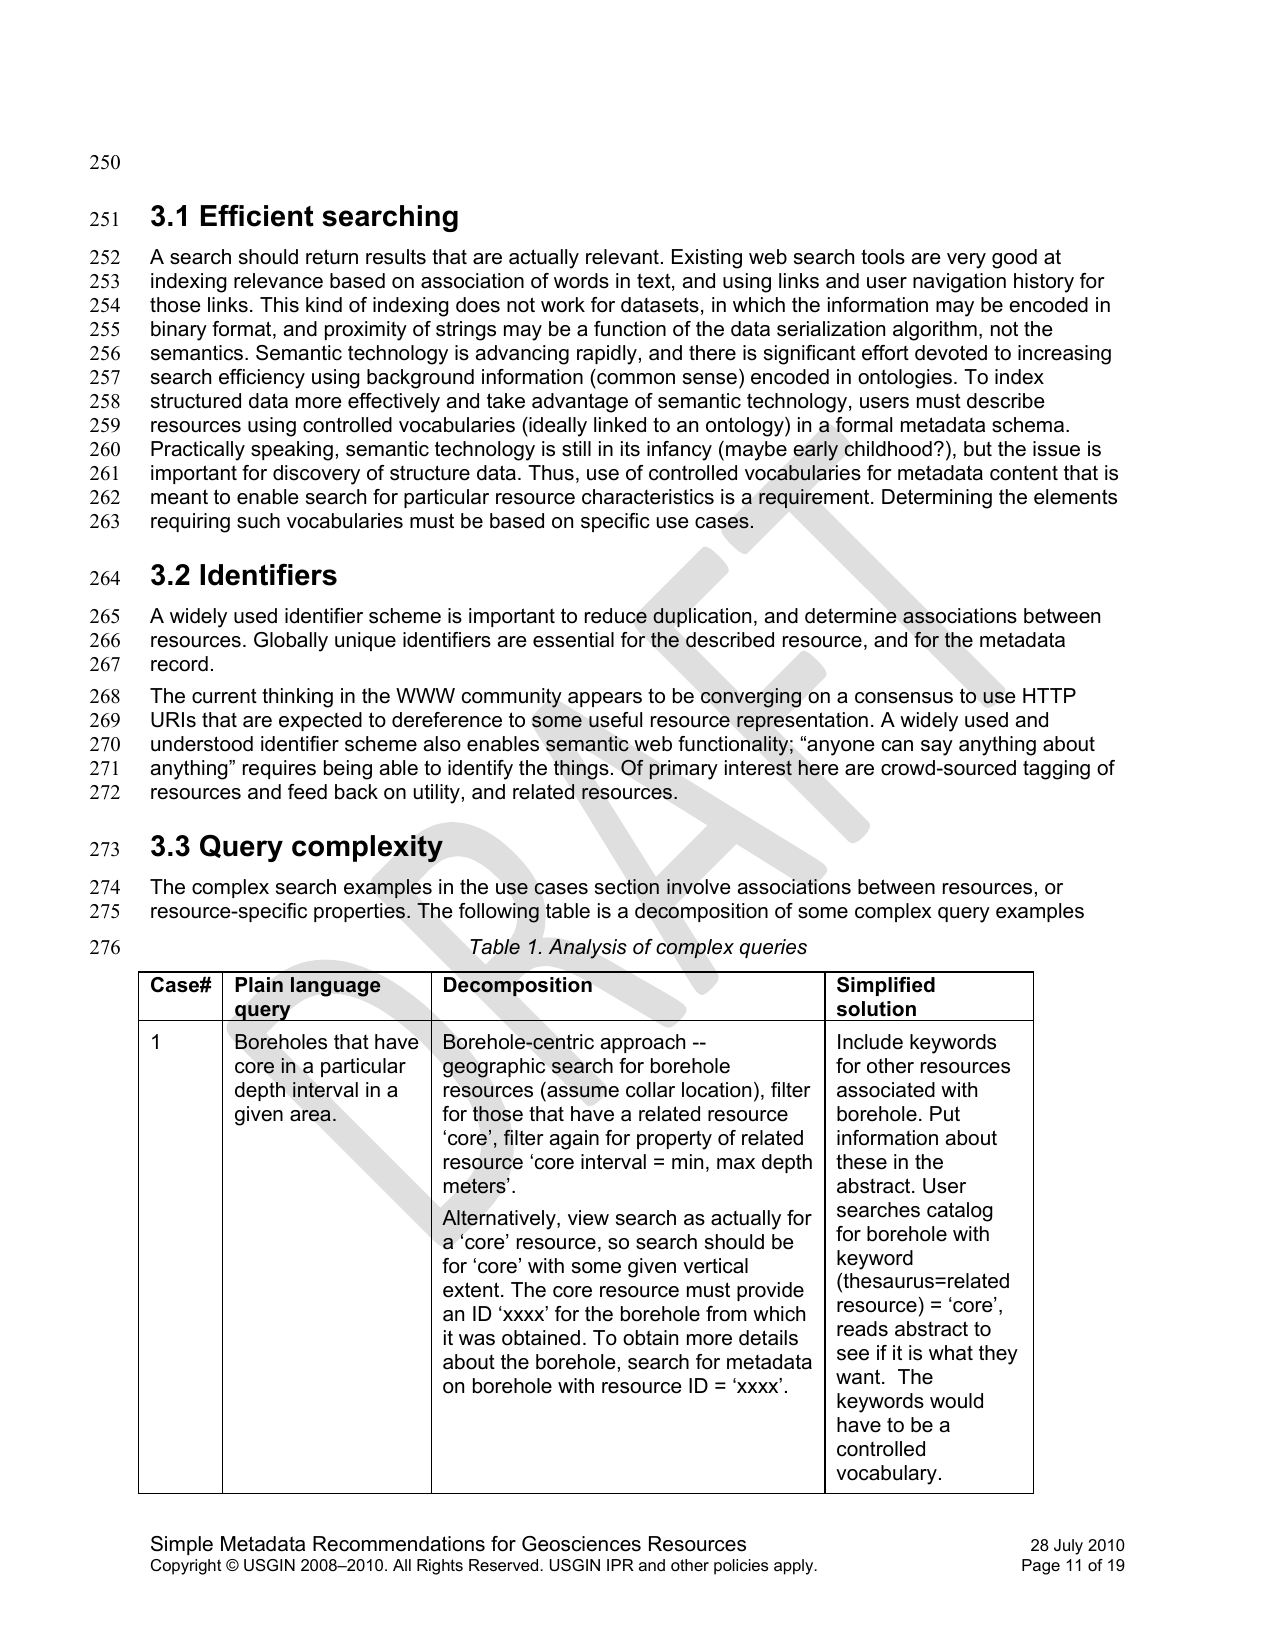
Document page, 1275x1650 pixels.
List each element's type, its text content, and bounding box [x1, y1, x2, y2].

subtitle Query complexity [150, 828, 1125, 862]
table_header Decomposition [432, 973, 824, 1020]
table_header Case# [139, 973, 222, 1020]
table_cell Borehole-centric approach -- geographic search for borehole resources (assume collar location), filter for those that have a related resource ‘core’, filter again for property of related resource ‘core interval = min, max depth meters’. Alternatively, view search as actually for a ‘core’ resource, so search should be for ‘core’ with some given vertical extent. The core resource must provide an ID ‘xxxx’ for the borehole from which it was obtained. To obtain more details about the borehole, search for metadata on borehole with resource ID = ‘xxxx’. [432, 1021, 824, 1493]
text The current thinking in the WWW community appears to be converging on a consensus to use HTTP URIs that are expected to dereference to some useful resource representation. A widely used and understood identifier scheme also enables semantic web functionality; “anyone can say anything about anything” requires being able to identify the things. Of primary interest here are crowd-sourced tagging of resources and feed back on utility, and related resources. [150, 684, 1125, 803]
text The complex search examples in the use cases section involve associations between resources, or resource-specific properties. The following table is a decomposition of some complex query examples [150, 874, 1125, 922]
table_header Plain language query [223, 973, 431, 1020]
subtitle Efficient searching [150, 199, 1125, 232]
table_cell Boreholes that have core in a particular depth interval in a given area. [223, 1021, 431, 1493]
subtitle Identifiers [150, 557, 1125, 591]
text A search should return results that are actually relevant. Existing web search tools are very good at indexing relevance based on association of words in text, and using links and user navigation history for those links. This kind of indexing does not work for datasets, in which the information may be encoded in binary format, and proximity of strings may be a function of the data serialization algorithm, not the semantics. Semantic technology is advancing rapidly, and there is significant effort devoted to increasing search efficiency using background information (common sense) encoded in ontologies. To index structured data more effectively and take advantage of semantic technology, users must describe resources using controlled vocabularies (ideally linked to an ontology) in a formal metadata schema. Practically speaking, semantic technology is still in its infancy (maybe early childhood?), but the issue is important for discovery of structure data. Thus, use of controlled vocabularies for metadata content that is meant to enable search for particular resource characteristics is a requirement. Determining the elements requiring such vocabularies must be based on specific use cases. [150, 245, 1125, 532]
text A widely used identifier scheme is important to reduce duplication, and determine associations between resources. Globally unique identifiers are tial for the described resource, and for the metadata record. [150, 603, 1125, 675]
table_cell 1 [139, 1021, 222, 1493]
table_cell Include keywords for other resources associated with borehole. Put information about these in the abstract. User searches catalog for borehole with keyword (thesaurus=related resource) = ‘core’, reads abstract to see if it is what they want. The keywords would have to be a controlled vocabulary. [826, 1021, 1033, 1493]
table_header Simplified solution [826, 973, 1033, 1020]
